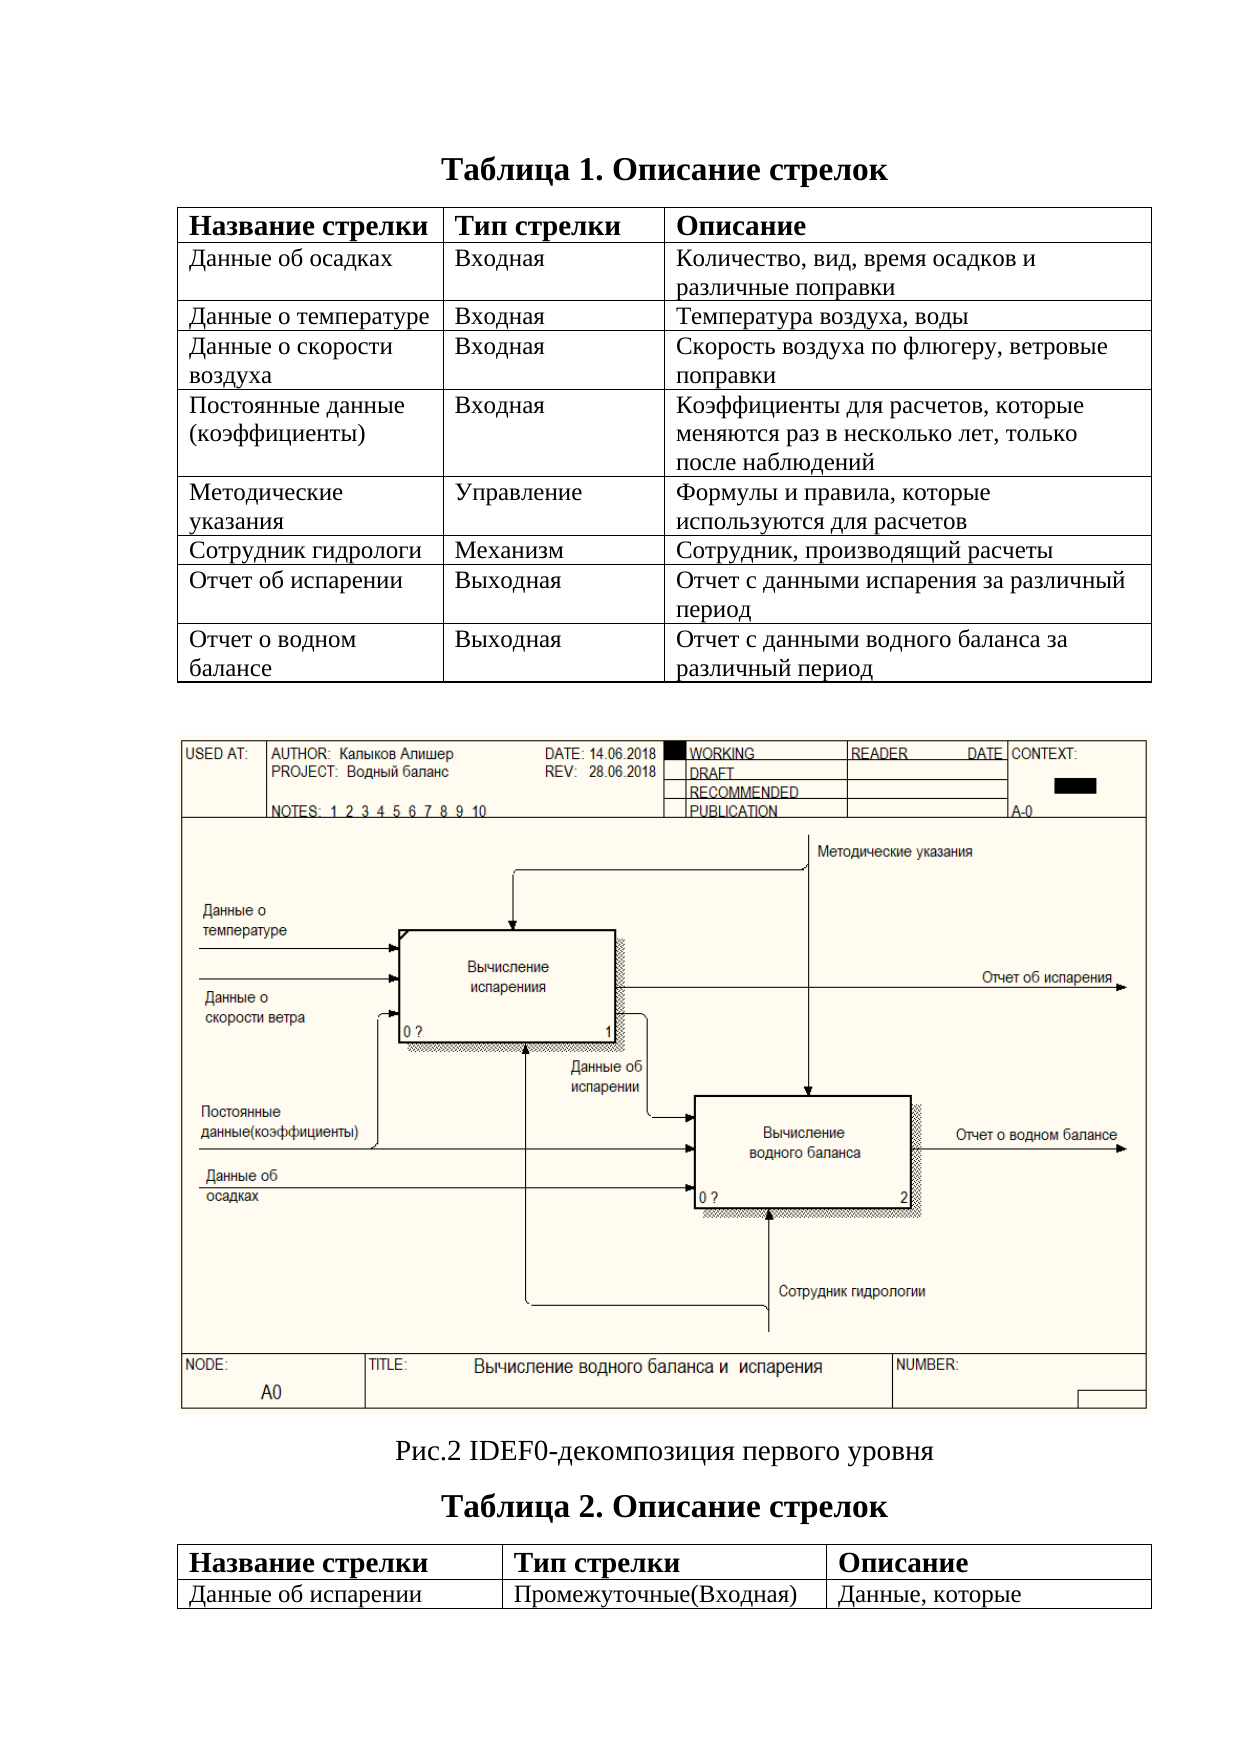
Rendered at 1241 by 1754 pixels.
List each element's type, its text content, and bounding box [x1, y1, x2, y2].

table_cell Сотрудник гидрологи [178, 536, 443, 564]
table_cell Количество, вид, время осадков и различные поправки [665, 243, 1151, 300]
table_header Описание [827, 1545, 1151, 1578]
table_cell Механизм [444, 536, 664, 564]
table_cell Сотрудник, производящий расчеты [665, 536, 1151, 564]
table_cell Входная [444, 301, 664, 330]
table_cell Входная [444, 390, 664, 476]
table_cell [827, 1580, 1151, 1608]
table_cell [503, 1580, 826, 1608]
table_header Тип стрелки [503, 1545, 826, 1578]
table_cell Формулы и правила, которые используются для расчетов [665, 477, 1151, 534]
table_header Описание [665, 208, 1151, 242]
table_cell Отчет о водном балансе [178, 624, 443, 681]
picture [177, 735, 1152, 1415]
table_cell Входная [444, 331, 664, 389]
table_cell Методические указания [178, 477, 443, 534]
text Таблица 2. Описание стрелок [177, 1486, 1152, 1524]
table_header Название стрелки [178, 1545, 502, 1578]
text Рис.2 IDEF0-декомпозиция первого уровня [177, 1433, 1152, 1467]
list Таблица 1. Описание стрелок [177, 149, 1152, 187]
table_header Тип стрелки [444, 208, 664, 242]
table_cell Отчет с данными испарения за различный период [665, 565, 1151, 623]
table_header Название стрелки [178, 208, 443, 242]
table_cell Выходная [444, 624, 664, 681]
table_cell Данные об испарении [178, 1580, 502, 1608]
table_cell Постоянные данные (коэффициенты) [178, 390, 443, 476]
table_cell Данные о скорости воздуха [178, 331, 443, 389]
table_cell Управление [444, 477, 664, 534]
table_cell Температура воздуха, воды [665, 301, 1151, 330]
table_cell Данные об осадках [178, 243, 443, 300]
table_cell Отчет об испарении [178, 565, 443, 623]
table_cell Отчет с данными водного баланса за различный период [665, 624, 1151, 681]
table_cell Выходная [444, 565, 664, 623]
table_cell Скорость воздуха по флюгеру, ветровые поправки [665, 331, 1151, 389]
table_cell Данные о температуре [178, 301, 443, 330]
table_cell Входная [444, 243, 664, 300]
table_cell Коэффициенты для расчетов, которые меняются раз в несколько лет, только после наблюдений [665, 390, 1151, 476]
